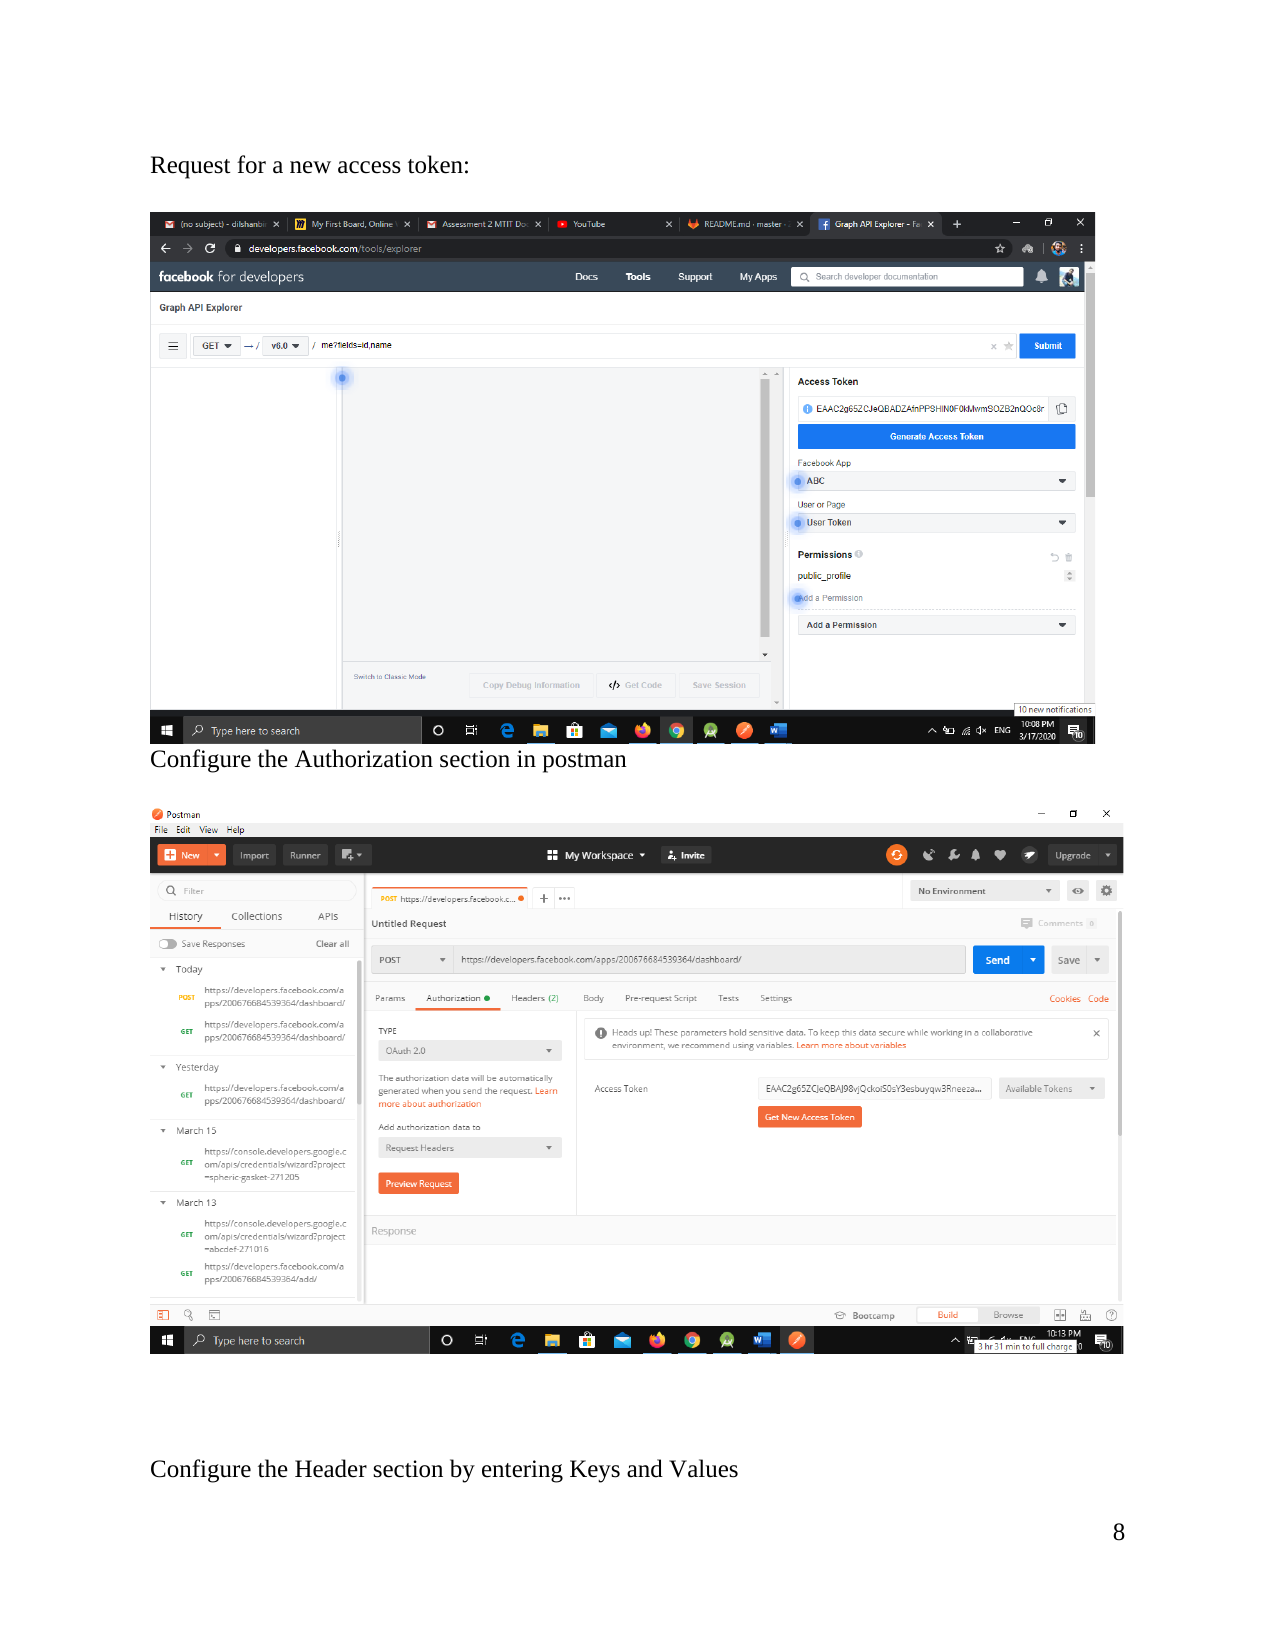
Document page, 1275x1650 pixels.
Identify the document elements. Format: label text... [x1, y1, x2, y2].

picture [150, 212, 1096, 744]
picture [150, 806, 1124, 1354]
text Request for a new access token: [150, 150, 1125, 179]
text Configure the Header section by entering Keys and Values [150, 1454, 1125, 1482]
